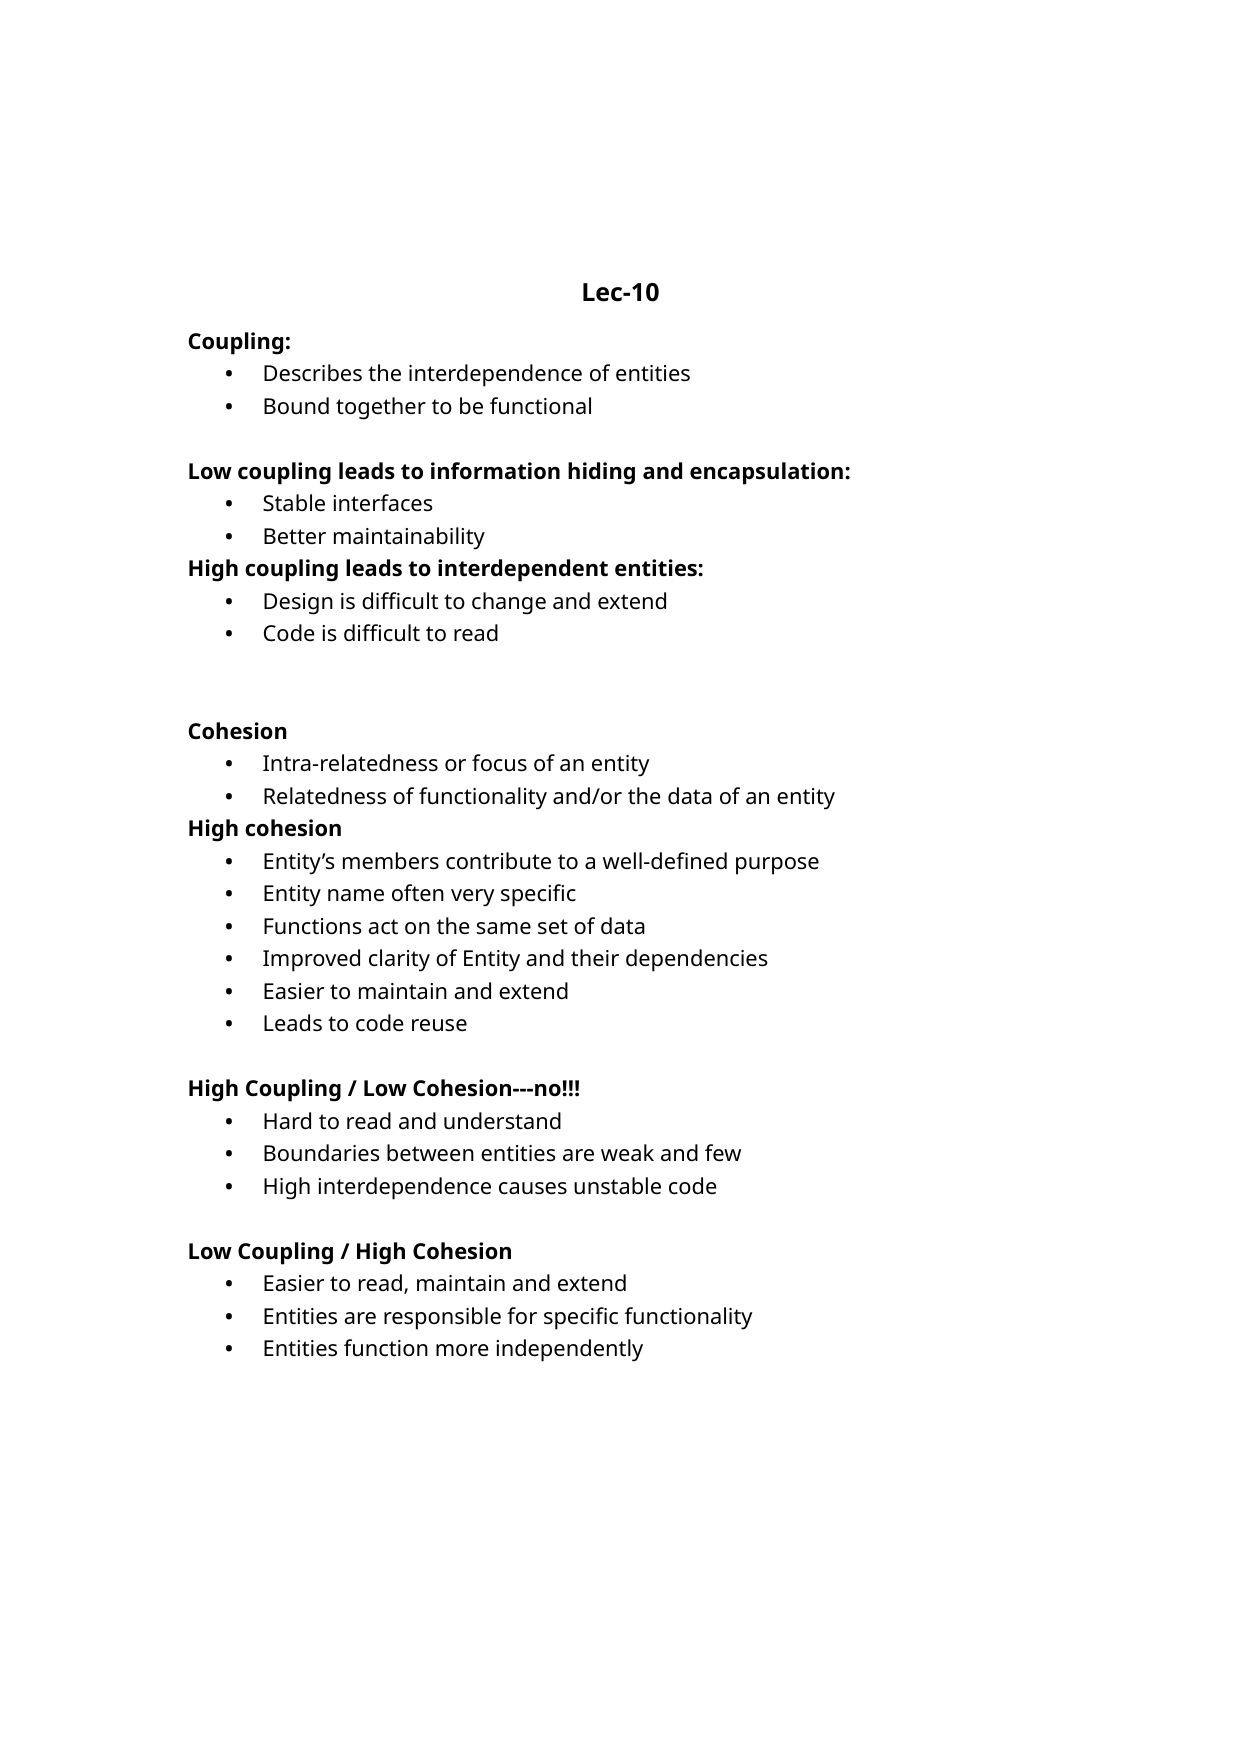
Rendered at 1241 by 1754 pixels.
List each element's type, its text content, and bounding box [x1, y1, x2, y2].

text High coupling leads to interdependent entities: [187, 552, 1053, 584]
list Describes the interdependence of entities [225, 357, 1053, 389]
list Entities are responsible for specific functionality [225, 1299, 1053, 1332]
list Code is difficult to read [225, 617, 1053, 649]
list Improved clarity of Entity and their dependencies [225, 942, 1053, 974]
list Easier to maintain and extend [225, 974, 1053, 1007]
list High interdependence causes unstable code [225, 1169, 1053, 1202]
text Low Coupling / High Cohesion [187, 1234, 1053, 1267]
text Low coupling leads to information hiding and encapsulation: [187, 454, 1053, 487]
list Intra-relatedness or focus of an entity [225, 747, 1053, 779]
text Lec-10 [187, 259, 1053, 324]
list Hard to read and understand [225, 1104, 1053, 1137]
list Better maintainability [225, 519, 1053, 552]
list Stable interfaces [225, 487, 1053, 519]
list Leads to code reuse [225, 1007, 1053, 1039]
list Entity name often very specific [225, 877, 1053, 909]
list Bound together to be functional [225, 389, 1053, 422]
list Easier to read, maintain and extend [225, 1267, 1053, 1299]
list Boundaries between entities are weak and few [225, 1137, 1053, 1169]
list Relatedness of functionality and/or the data of an entity [225, 779, 1053, 812]
text Cohesion [187, 714, 1053, 747]
text High Coupling / Low Cohesion---no!!! [187, 1072, 1053, 1104]
list Design is difficult to change and extend [225, 584, 1053, 617]
text Coupling: [187, 324, 1053, 357]
list Entity’s members contribute to a well-defined purpose [225, 844, 1053, 877]
list Functions act on the same set of data [225, 909, 1053, 942]
list Entities function more independently [225, 1332, 1053, 1364]
text High cohesion [187, 812, 1053, 844]
